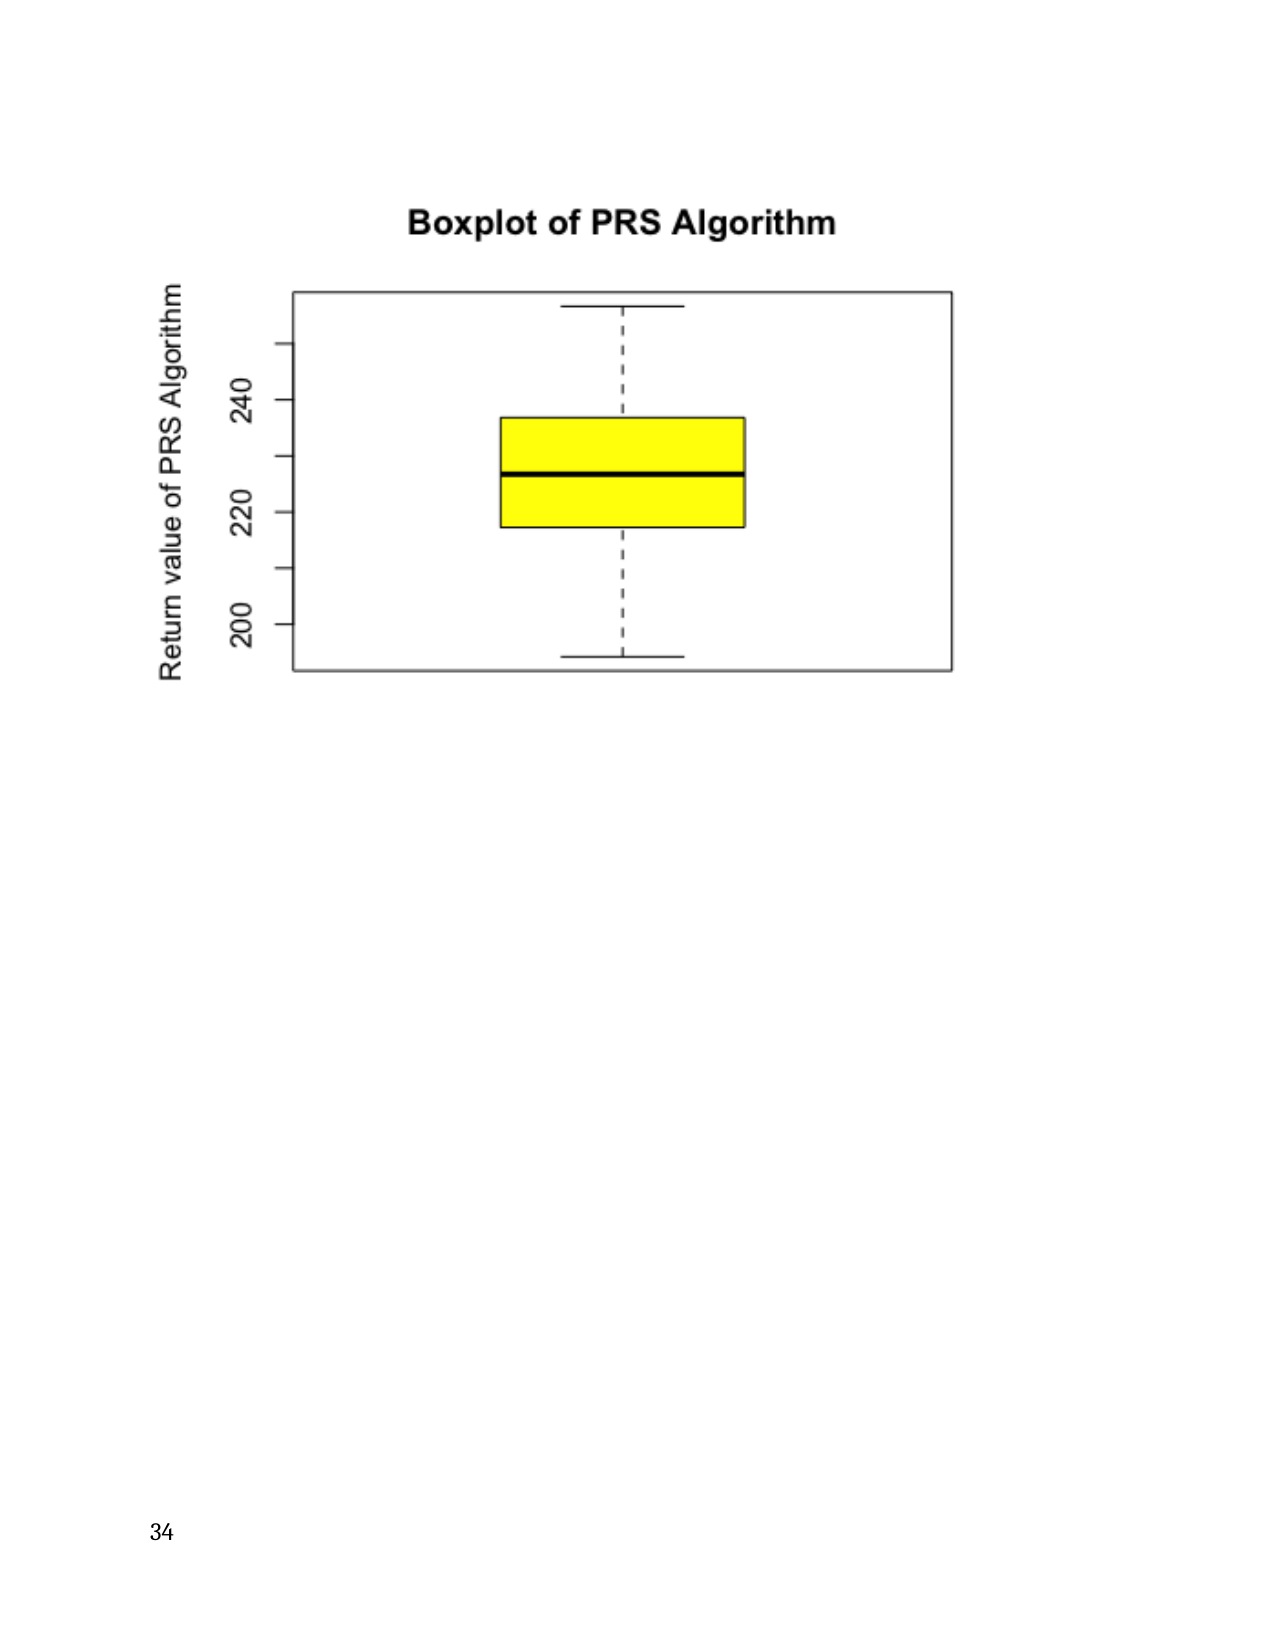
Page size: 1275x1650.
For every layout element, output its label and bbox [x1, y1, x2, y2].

picture [150, 150, 1025, 850]
